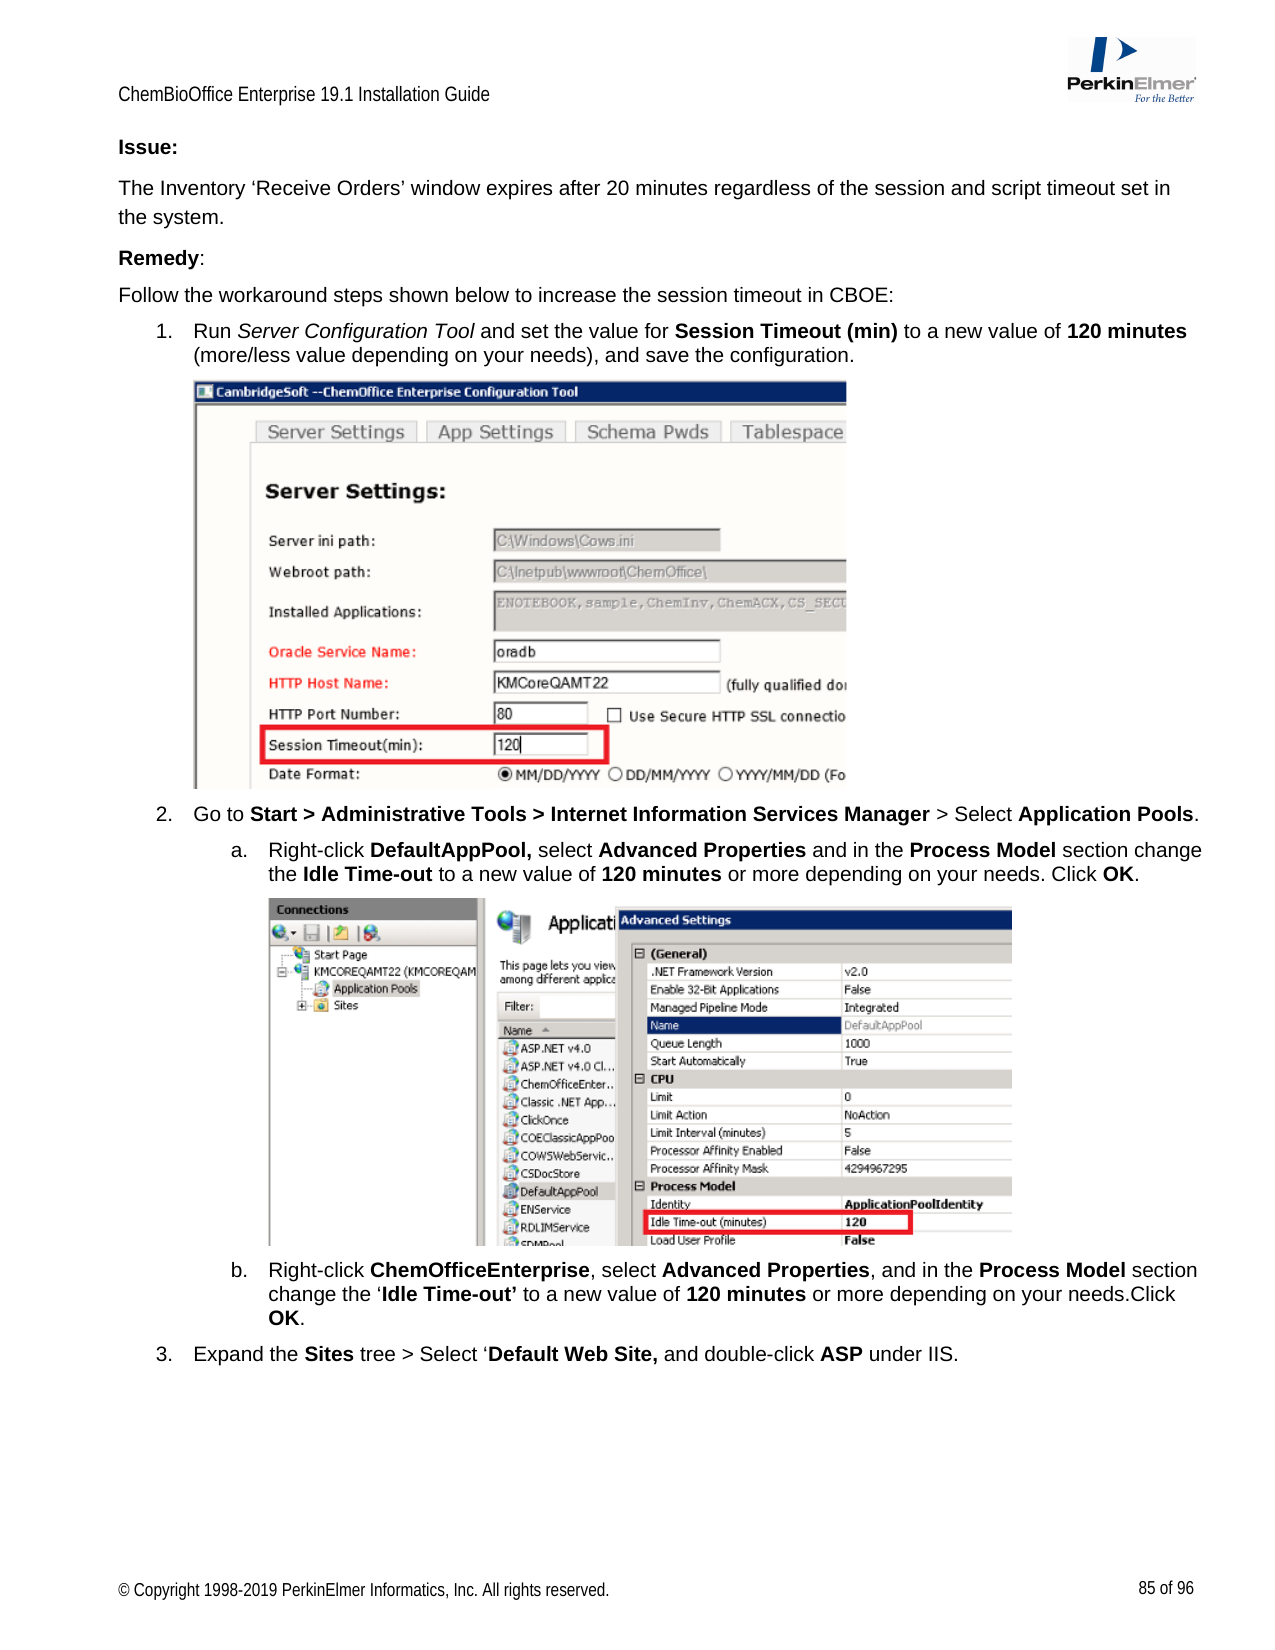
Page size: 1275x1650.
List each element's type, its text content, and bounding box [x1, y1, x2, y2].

text Issue: [118, 135, 1204, 159]
list Go to Start > Administrative Tools > Internet Information Services Manager > Select Application Pools. [156, 801, 1204, 825]
text Remedy: [118, 246, 1204, 270]
list Right-click ChemOfficeEnterprise, select Advanced Properties, and in the Process Model section change the ‘Idle Time-out’ to a new value of 120 minutes or more depending on your needs.Click OK. [231, 1258, 1204, 1329]
picture [268, 898, 1012, 1246]
list Right-click DefaultAppPool, select Advanced Properties and in the Process Model section change the Idle Time-out to a new value of 120 minutes or more depending on your needs. Click OK. [231, 838, 1204, 886]
text Follow the workaround steps shown below to increase the session timeout in CBOE: [118, 283, 1204, 307]
text The Inventory ‘Receive Orders’ window expires after 20 minutes regardless of the session and script timeout set in the system. [118, 176, 1204, 229]
picture [1067, 37, 1197, 102]
list Run Server Configuration Tool and set the value for Session Timeout (min) to a new value of 120 minutes (more/less value depending on your needs), and save the configuration. [156, 319, 1204, 367]
list Expand the Sites tree > Select ‘Default Web Site, and double-click ASP under IIS. [156, 1342, 1204, 1366]
picture [193, 379, 847, 789]
